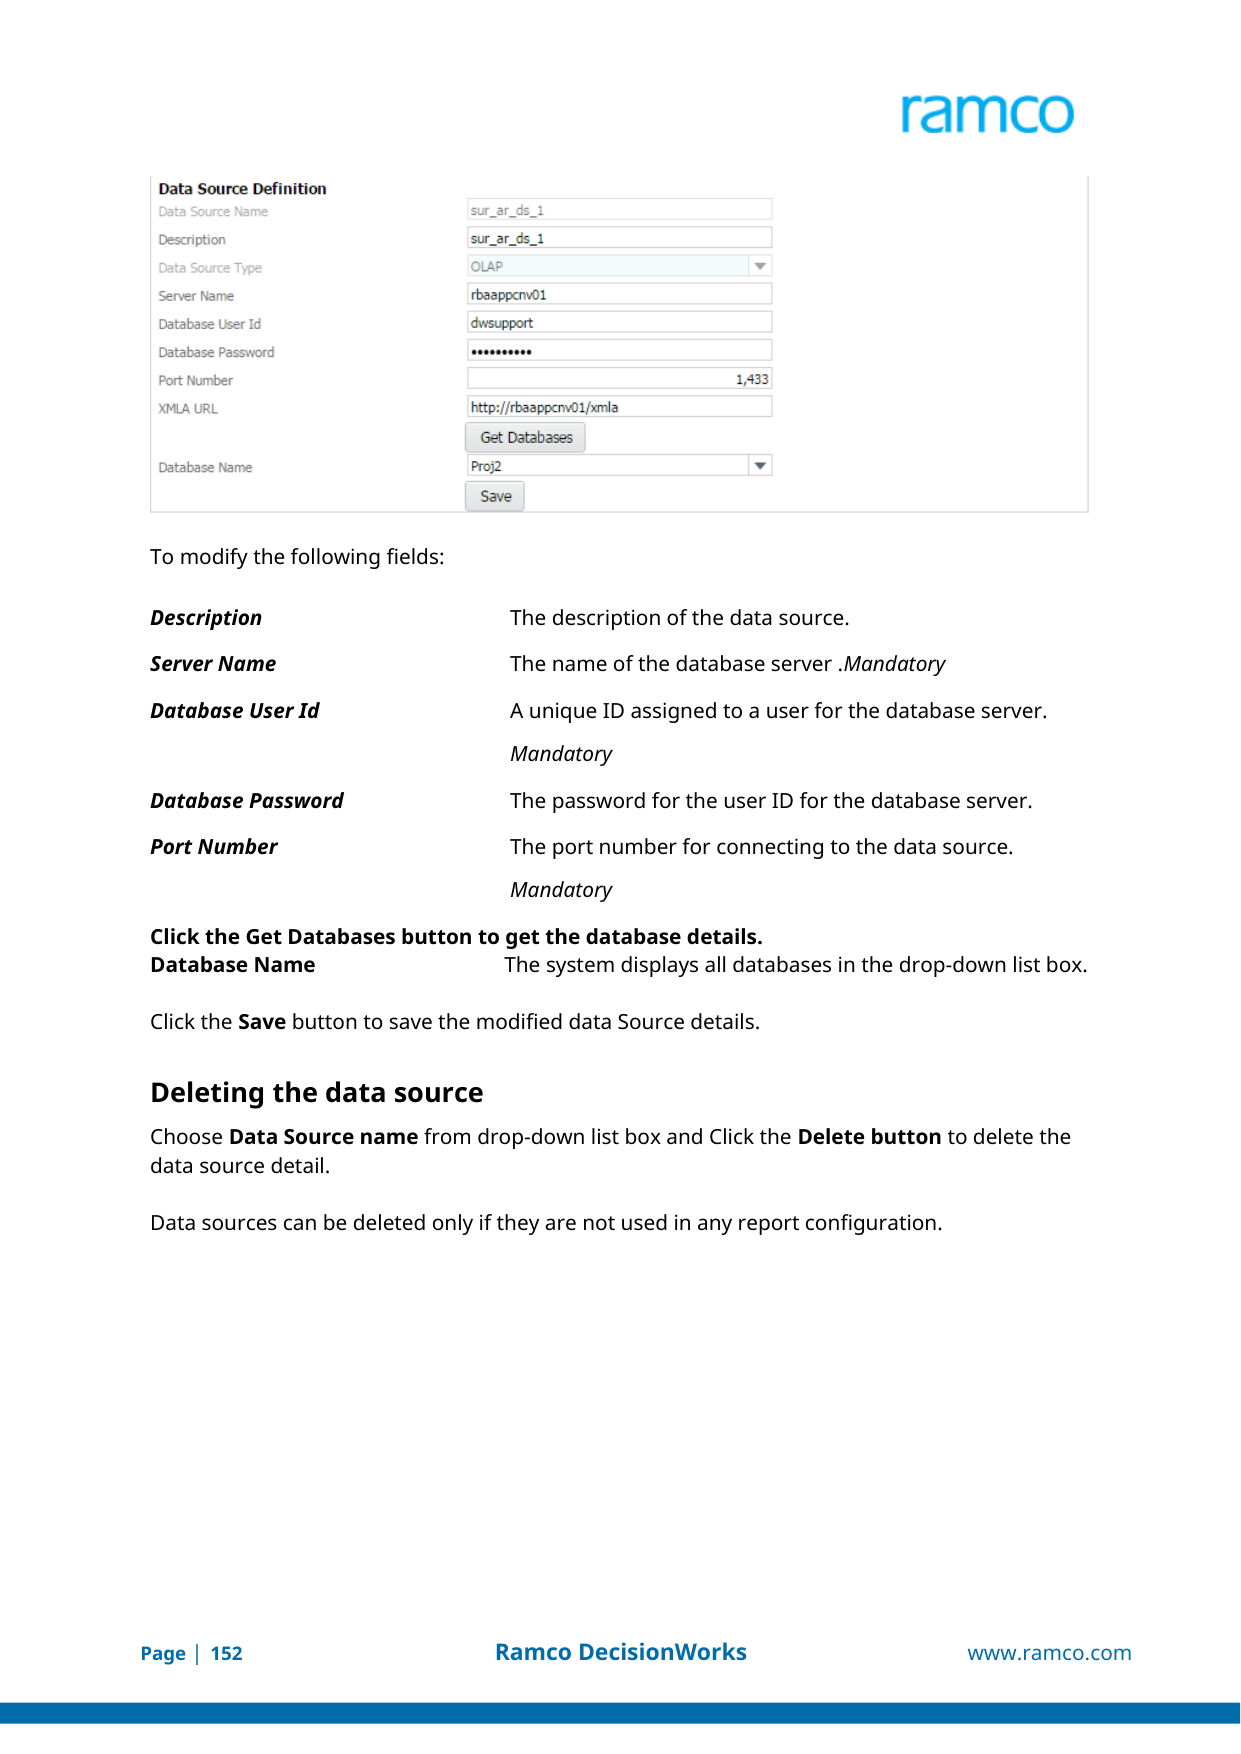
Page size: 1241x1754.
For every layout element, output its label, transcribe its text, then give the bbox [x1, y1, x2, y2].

picture [887, 75, 1091, 149]
text Click the Get Databases button to get the database details. [150, 922, 1090, 950]
picture [150, 176, 1090, 514]
text Database Name The system displays all databases in the drop-down list box. [150, 950, 1090, 979]
text Click the Save button to save the modified data Source details. [150, 1007, 1090, 1036]
text Database User Id A unique ID assigned to a user for the database server. Mandatory [150, 696, 1090, 767]
text Database Password The password for the user ID for the database server. [150, 786, 1090, 814]
text Description The description of the data source. [150, 603, 1090, 631]
subtitle Deleting the data source [150, 1079, 1090, 1108]
text To modify the following fields: [150, 542, 1090, 570]
text Port Number The port number for connecting to the data source. Mandatory [150, 832, 1090, 903]
text Choose Data Source name from drop-down list box and Click the Delete button to delete the data source detail. [150, 1122, 1090, 1179]
text Data sources can be deleted only if they are not used in any report configuration. [150, 1208, 1090, 1236]
text Server Name The name of the database server .Mandatory [150, 649, 1090, 678]
